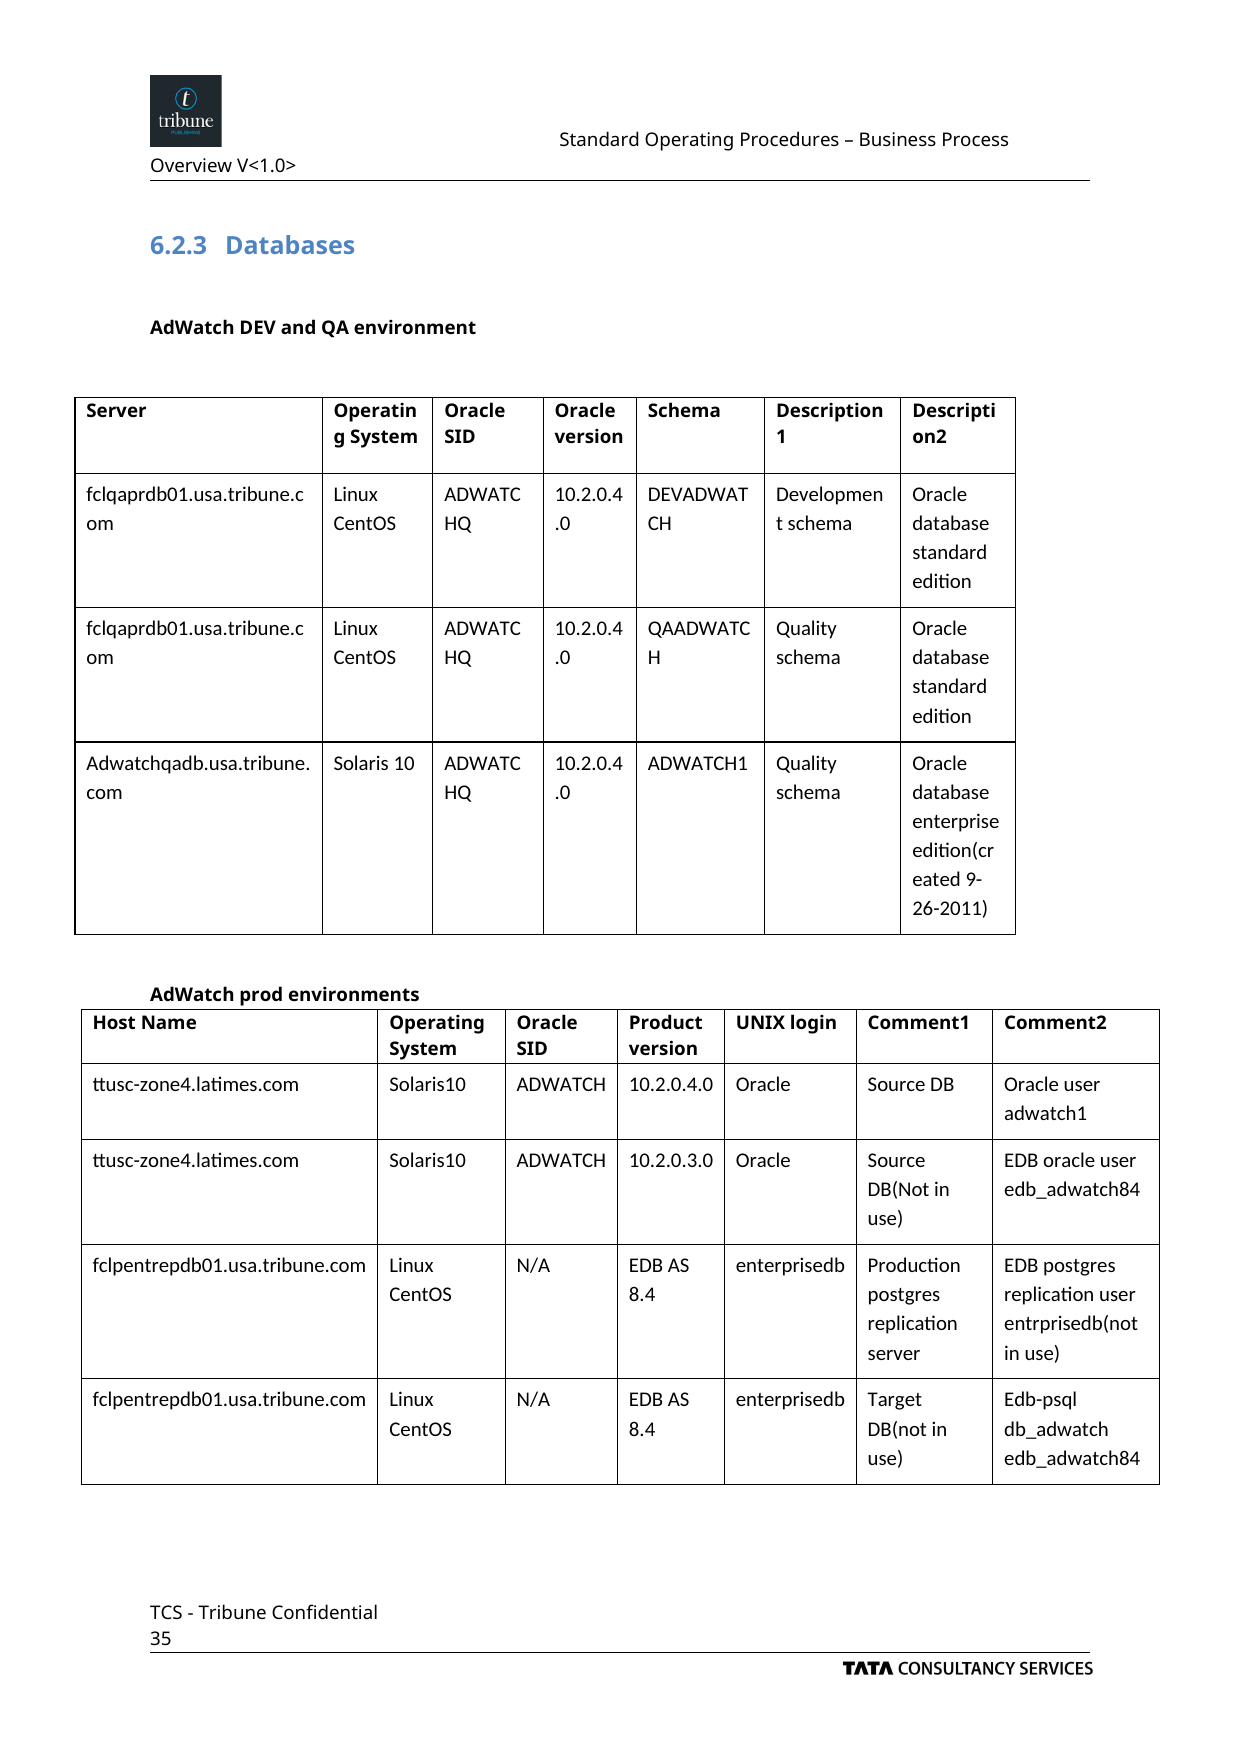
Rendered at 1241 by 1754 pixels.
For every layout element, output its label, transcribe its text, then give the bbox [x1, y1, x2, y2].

table_cell ADWATCHQ [433, 743, 543, 934]
table_cell ADWATCH [506, 1064, 617, 1139]
table_cell Adwatchqadb.usa.tribune.com [76, 743, 322, 934]
table_cell Linux CentOS [378, 1379, 505, 1483]
table_header Description1 [765, 398, 900, 473]
table_cell Oracle database standard edition [901, 608, 1015, 741]
table_header Description2 [901, 398, 1015, 473]
table_cell enterprisedb [725, 1245, 856, 1378]
table_cell Development schema [765, 474, 900, 607]
table_cell Solaris10 [378, 1064, 505, 1139]
table_header Host Name [82, 1010, 377, 1063]
table_header Oracle SID [433, 398, 543, 473]
text Databases [150, 227, 1090, 261]
table_cell enterprisedb [725, 1379, 856, 1483]
table_cell Oracle [725, 1140, 856, 1244]
table_cell Solaris 10 [323, 743, 432, 934]
table_cell QAADWATCH [637, 608, 764, 741]
picture [842, 1661, 1093, 1675]
table_cell Quality schema [765, 743, 900, 934]
table_cell EDB oracle user edb_adwatch84 [993, 1140, 1159, 1244]
table_cell DEVADWATCH [637, 474, 764, 607]
table_cell Source DB [857, 1064, 992, 1139]
table_cell ADWATCHQ [433, 608, 543, 741]
table_header Operating System [323, 398, 432, 473]
table_cell EDB AS 8.4 [618, 1245, 724, 1378]
table_cell EDB postgres replication user entrprisedb(not in use) [993, 1245, 1159, 1378]
table_header Server [76, 398, 322, 473]
table_cell Edb-psql db_adwatch edb_adwatch84 [993, 1379, 1159, 1483]
table_cell 10.2.0.4.0 [618, 1064, 724, 1139]
table_cell ttusc-zone4.latimes.com [82, 1140, 377, 1244]
text AdWatch prod environments [150, 981, 1090, 1007]
table_cell Oracle database enterprise edition(created 9-26-2011) [901, 743, 1015, 934]
table_header UNIX login [725, 1010, 856, 1063]
table_cell Oracle database standard edition [901, 474, 1015, 607]
table_cell fclpentrepdb01.usa.tribune.com [82, 1379, 377, 1483]
table_cell Solaris10 [378, 1140, 505, 1244]
table_cell ADWATCH1 [637, 743, 764, 934]
table_cell fclpentrepdb01.usa.tribune.com [82, 1245, 377, 1378]
table_cell 10.2.0.4.0 [544, 608, 636, 741]
table_cell Linux CentOS [323, 474, 432, 607]
table_cell EDB AS 8.4 [618, 1379, 724, 1483]
text AdWatch DEV and QA environment [150, 314, 1090, 340]
picture [150, 75, 222, 147]
table_cell Linux CentOS [378, 1245, 505, 1378]
table_header Oracle SID [506, 1010, 617, 1063]
table_cell N/A [506, 1245, 617, 1378]
table_header Operating System [378, 1010, 505, 1063]
table_cell Oracle [725, 1064, 856, 1139]
table_cell 10.2.0.4.0 [544, 474, 636, 607]
table_cell Production postgres replication server [857, 1245, 992, 1378]
table_header Schema [637, 398, 764, 473]
table_cell ttusc-zone4.latimes.com [82, 1064, 377, 1139]
table_cell fclqaprdb01.usa.tribune.com [76, 608, 322, 741]
table_cell Linux CentOS [323, 608, 432, 741]
table_header Comment1 [857, 1010, 992, 1063]
table_cell Quality schema [765, 608, 900, 741]
table_cell 10.2.0.4.0 [544, 743, 636, 934]
table_header Oracle version [544, 398, 636, 473]
table_cell Target DB(not in use) [857, 1379, 992, 1483]
table_header Product version [618, 1010, 724, 1063]
table_cell ADWATCH [506, 1140, 617, 1244]
table_cell fclqaprdb01.usa.tribune.com [76, 474, 322, 607]
table_cell N/A [506, 1379, 617, 1483]
table_cell 10.2.0.3.0 [618, 1140, 724, 1244]
table_header Comment2 [993, 1010, 1159, 1063]
table_cell Oracle user adwatch1 [993, 1064, 1159, 1139]
table_cell Source DB(Not in use) [857, 1140, 992, 1244]
table_cell ADWATCHQ [433, 474, 543, 607]
